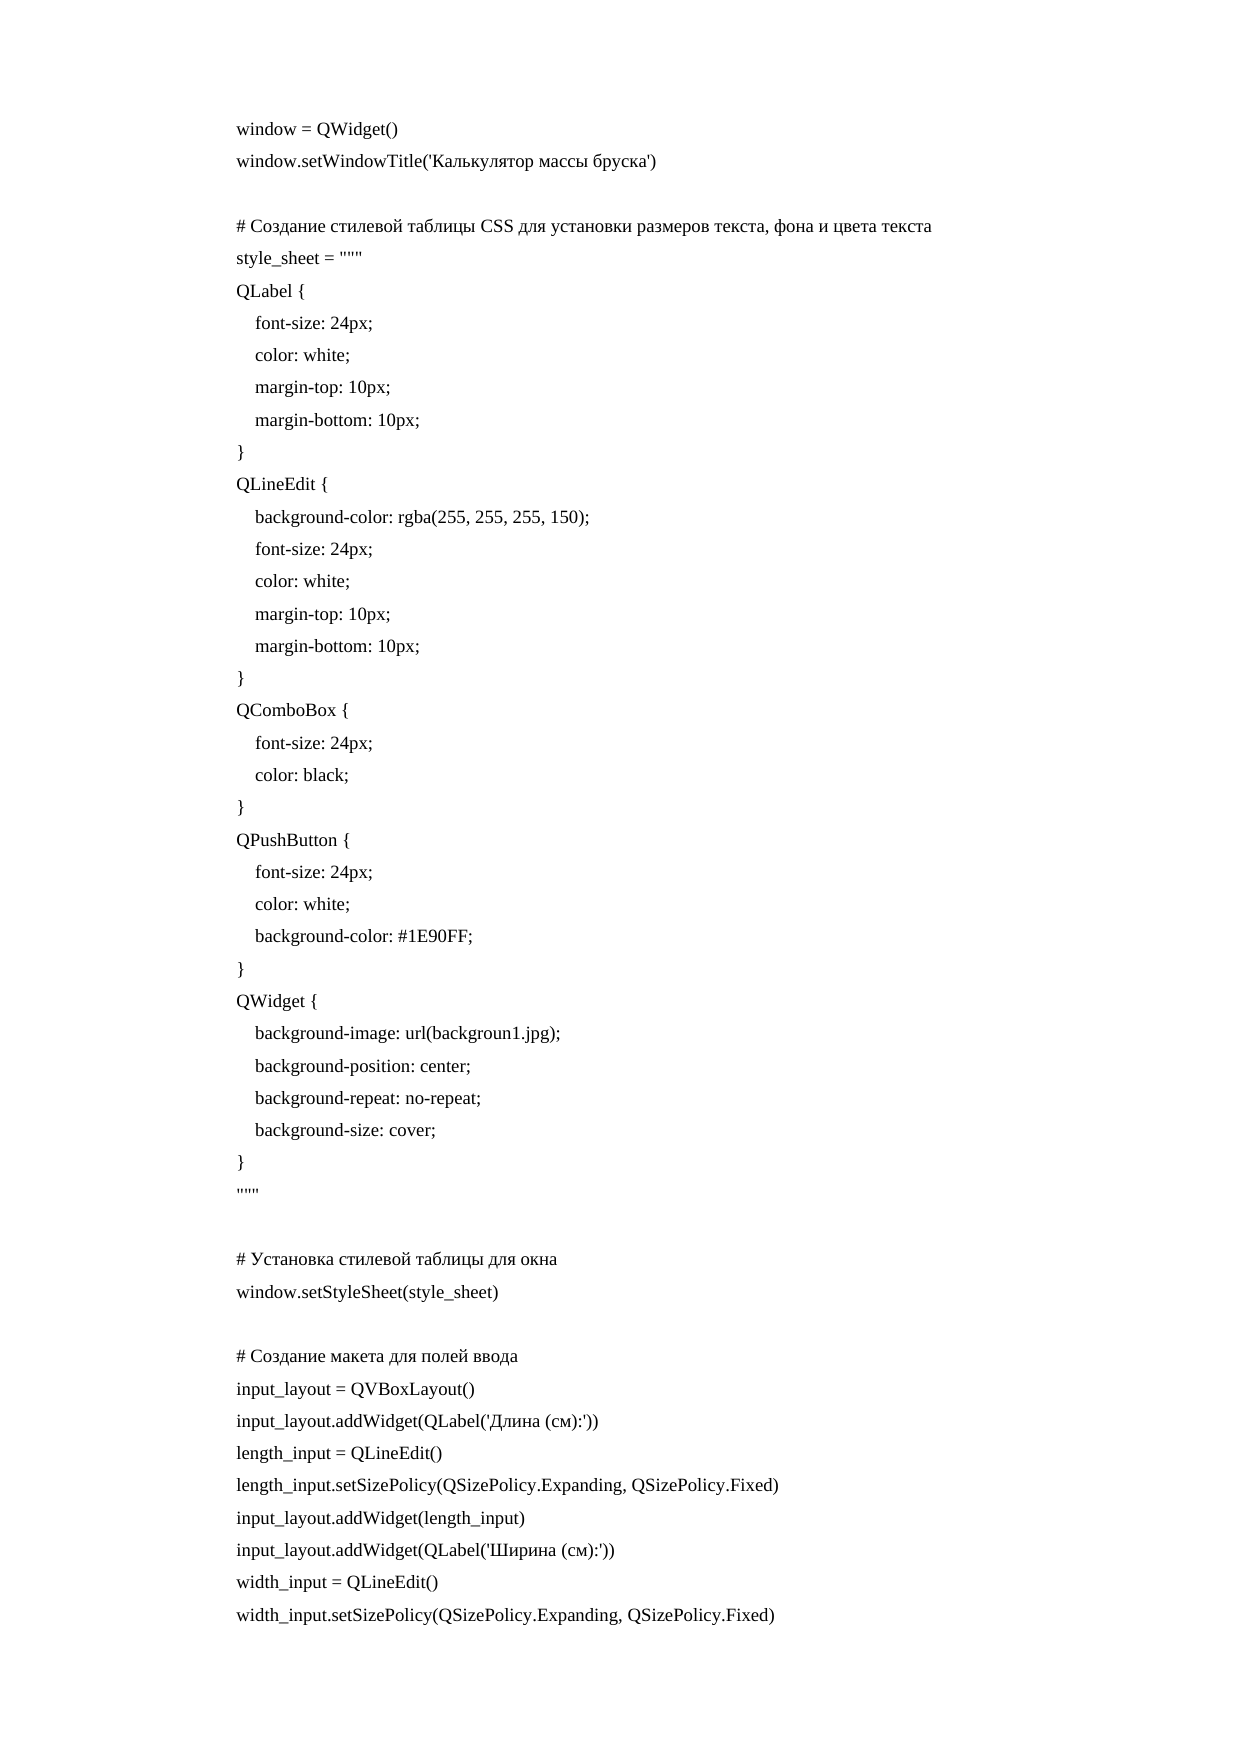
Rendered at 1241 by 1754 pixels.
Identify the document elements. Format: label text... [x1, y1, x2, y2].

text } [177, 441, 1152, 463]
text margin-bottom: 10px; [177, 635, 1152, 656]
text } [177, 1151, 1152, 1173]
text color: white; [177, 570, 1152, 592]
text input_layout.addWidget(QLabel('Ширина (см):')) [177, 1539, 1152, 1561]
text font-size: 24px; [177, 538, 1152, 559]
text } [177, 796, 1152, 818]
text color: black; [177, 764, 1152, 786]
text QPushButton { [177, 828, 1152, 850]
text input_layout = QVBoxLayout() [177, 1377, 1152, 1399]
text QWidget { [177, 990, 1152, 1012]
text background-image: url(backgroun1.jpg); [177, 1022, 1152, 1044]
text QComboBox { [177, 699, 1152, 721]
text input_layout.addWidget(QLabel('Длина (см):')) [177, 1410, 1152, 1431]
text background-position: center; [177, 1054, 1152, 1076]
text width_input.setSizePolicy(QSizePolicy.Expanding, QSizePolicy.Fixed) [177, 1603, 1152, 1625]
text length_input.setSizePolicy(QSizePolicy.Expanding, QSizePolicy.Fixed) [177, 1474, 1152, 1496]
text window = QWidget() [177, 118, 1152, 140]
text margin-bottom: 10px; [177, 409, 1152, 430]
text } [177, 958, 1152, 979]
text background-size: cover; [177, 1119, 1152, 1141]
text length_input = QLineEdit() [177, 1442, 1152, 1464]
text font-size: 24px; [177, 312, 1152, 333]
text margin-top: 10px; [177, 376, 1152, 398]
text window.setStyleSheet(style_sheet) [177, 1281, 1152, 1302]
text font-size: 24px; [177, 861, 1152, 882]
text QLineEdit { [177, 473, 1152, 495]
text font-size: 24px; [177, 732, 1152, 753]
text # Создание макета для полей ввода [177, 1345, 1152, 1367]
text style_sheet = """ [177, 247, 1152, 269]
text color: white; [177, 893, 1152, 915]
text margin-top: 10px; [177, 602, 1152, 624]
text background-color: rgba(255, 255, 255, 150); [177, 506, 1152, 527]
text QLabel { [177, 279, 1152, 301]
text window.setWindowTitle('Калькулятор массы бруска') [177, 150, 1152, 172]
text """ [177, 1184, 1152, 1205]
text background-repeat: no-repeat; [177, 1087, 1152, 1108]
text color: white; [177, 344, 1152, 366]
text # Установка стилевой таблицы для окна [177, 1248, 1152, 1270]
text width_input = QLineEdit() [177, 1571, 1152, 1593]
text background-color: #1E90FF; [177, 925, 1152, 947]
text } [177, 667, 1152, 689]
text input_layout.addWidget(length_input) [177, 1507, 1152, 1528]
text # Создание стилевой таблицы CSS для установки размеров текста, фона и цвета текста [177, 215, 1152, 237]
